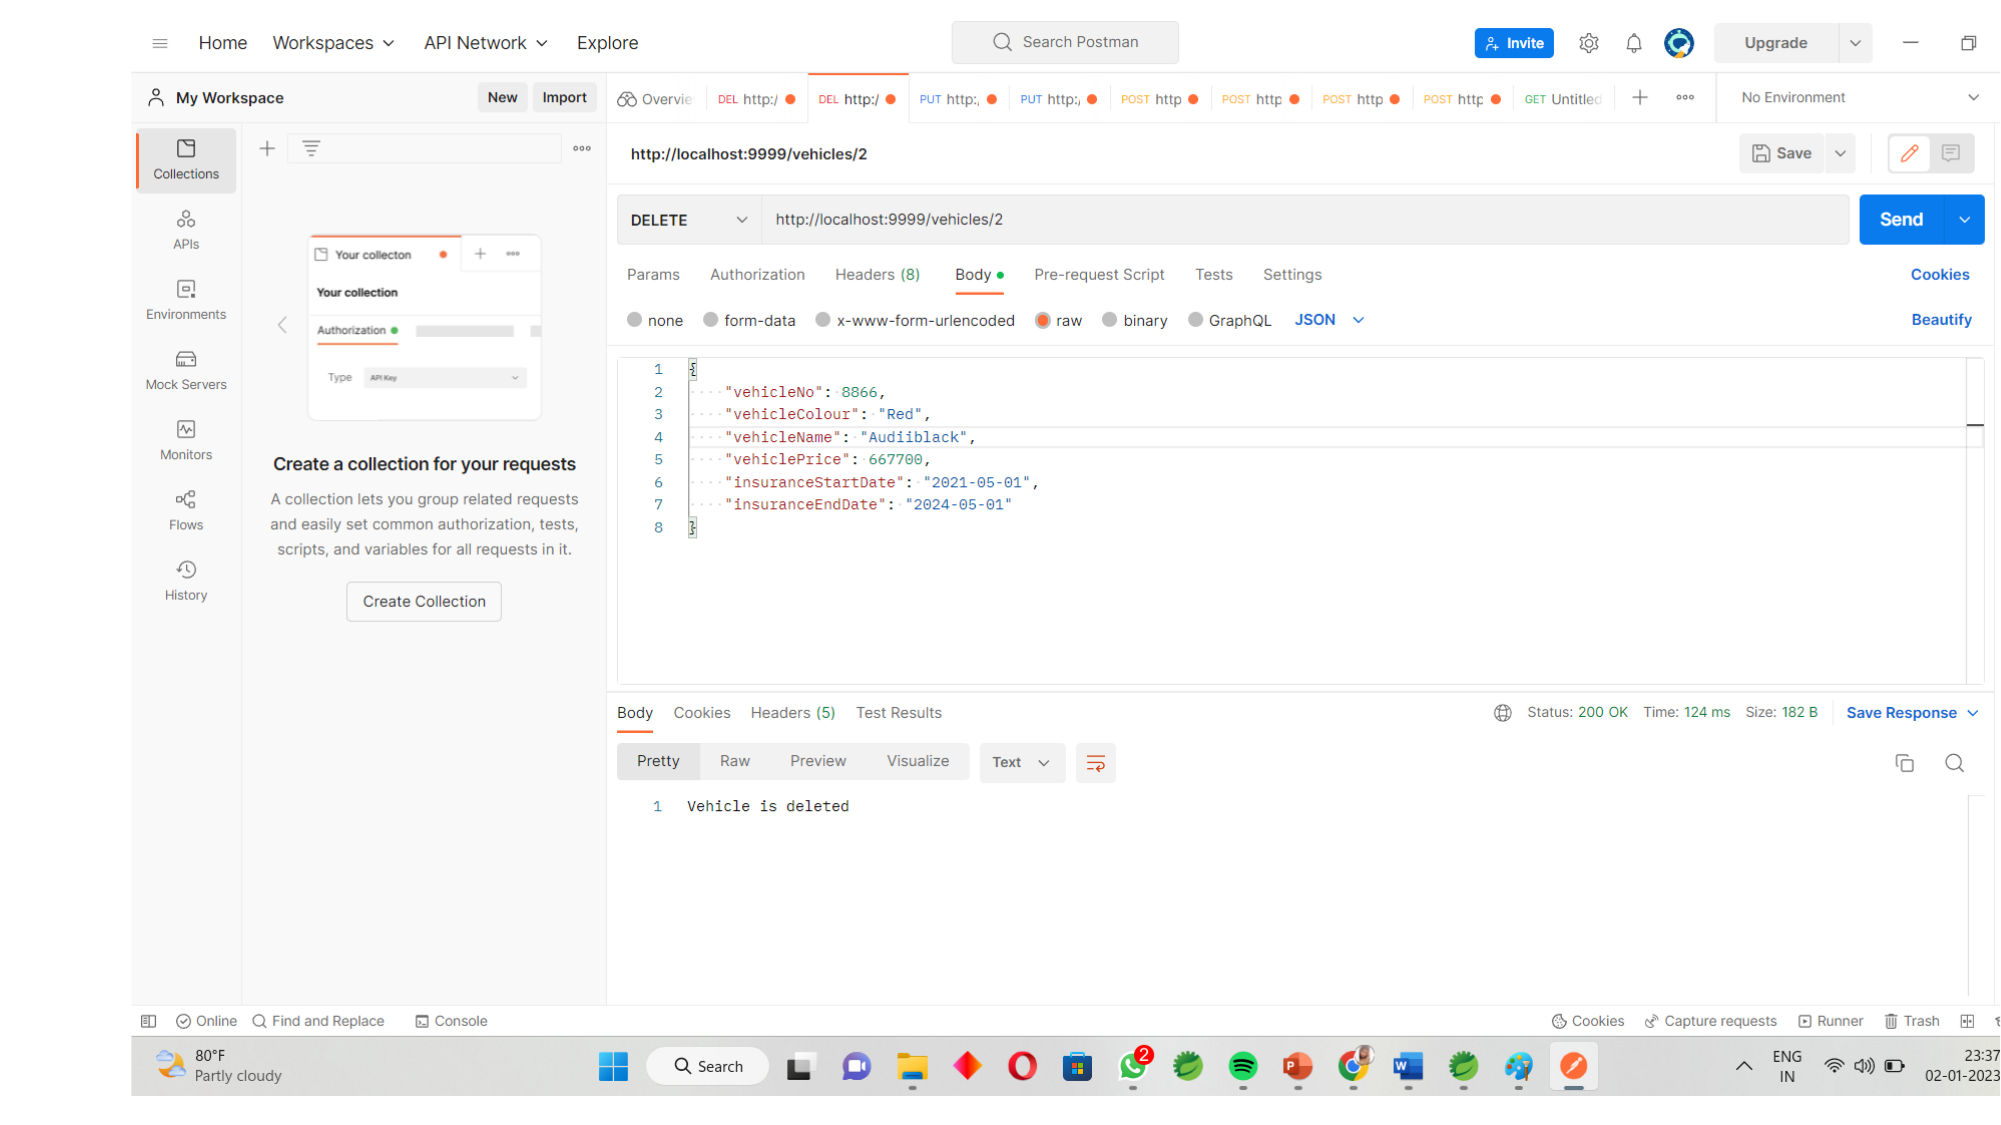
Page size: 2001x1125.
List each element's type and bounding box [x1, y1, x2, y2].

picture [131, 14, 2001, 1096]
